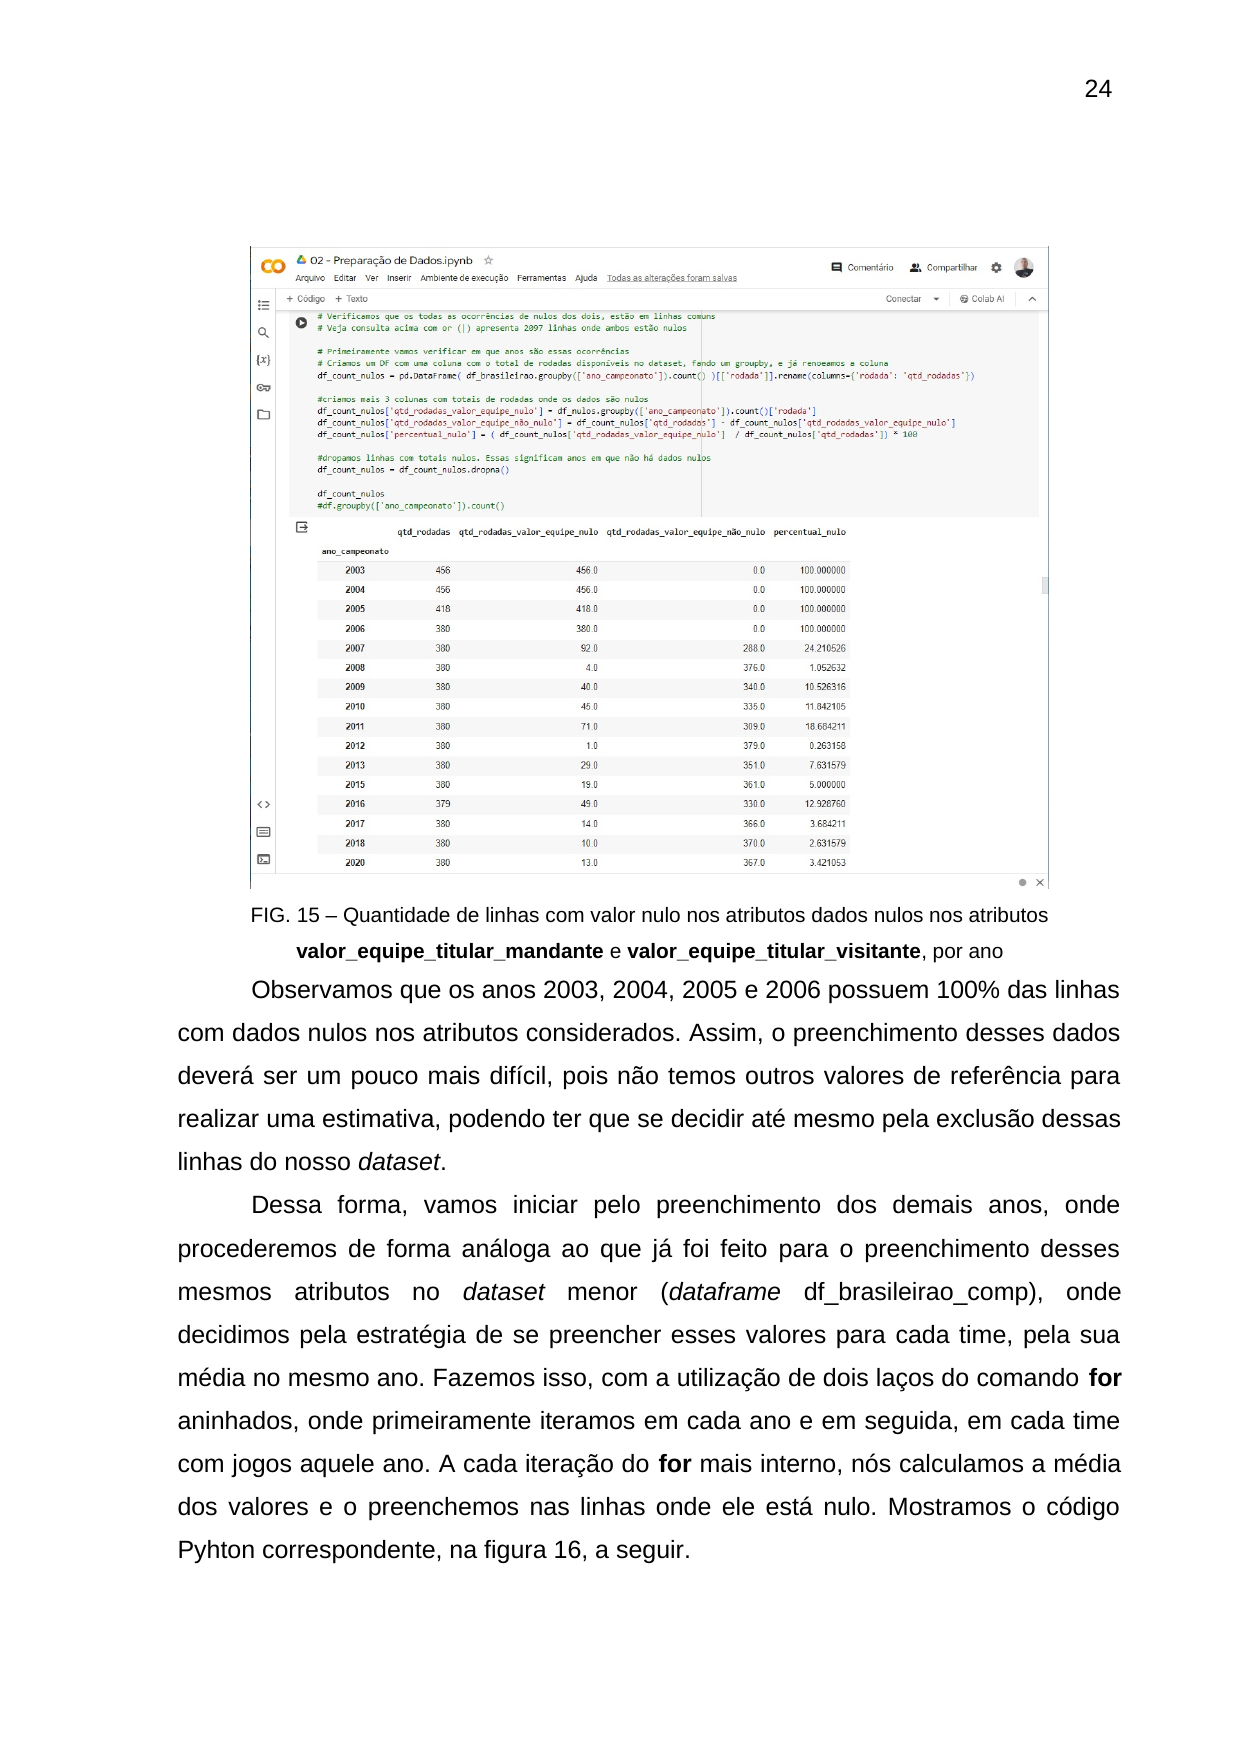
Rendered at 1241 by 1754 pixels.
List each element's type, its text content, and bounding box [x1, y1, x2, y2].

text Observamos que os anos 2003, 2004, 2005 e 2006 possuem 100% das linhas com dados nulos nos atributos considerados. Assim, o preenchimento desses dados deverá ser um pouco mais difícil, pois não temos outros valores de referência para realizar uma estimativa, podendo ter que se decidir até mesmo pela exclusão dessas linhas do nosso dataset. [177, 975, 1122, 1176]
text FIG. 15 – Quantidade de linhas com valor nulo nos atributos dados nulos nos atributos valor_equipe_titular_mandante e valor_equipe_titular_visitante, por ano [177, 903, 1122, 963]
text Dessa forma, vamos iniciar pelo preenchimento dos demais anos, onde procederemos de forma análoga ao que já foi feito para o preenchimento desses mesmos atributos no dataset menor (dataframe df_brasileirao_comp), onde decidimos pela estratégia de se preencher esses valores para cada time, pela sua média no mesmo ano. Fazemos isso, com a utilização de dois laços do comando for aninhados, onde primeiramente iteramos em cada ano e em seguida, em cada time com jogos aquele ano. A cada iteração do for mais interno, nós calculamos a média dos valores e o preenchemos nas linhas onde ele está nulo. Mostramos o código Pyhton correspondente, na figura 16, a seguir. [177, 1190, 1122, 1564]
picture [250, 246, 1049, 889]
